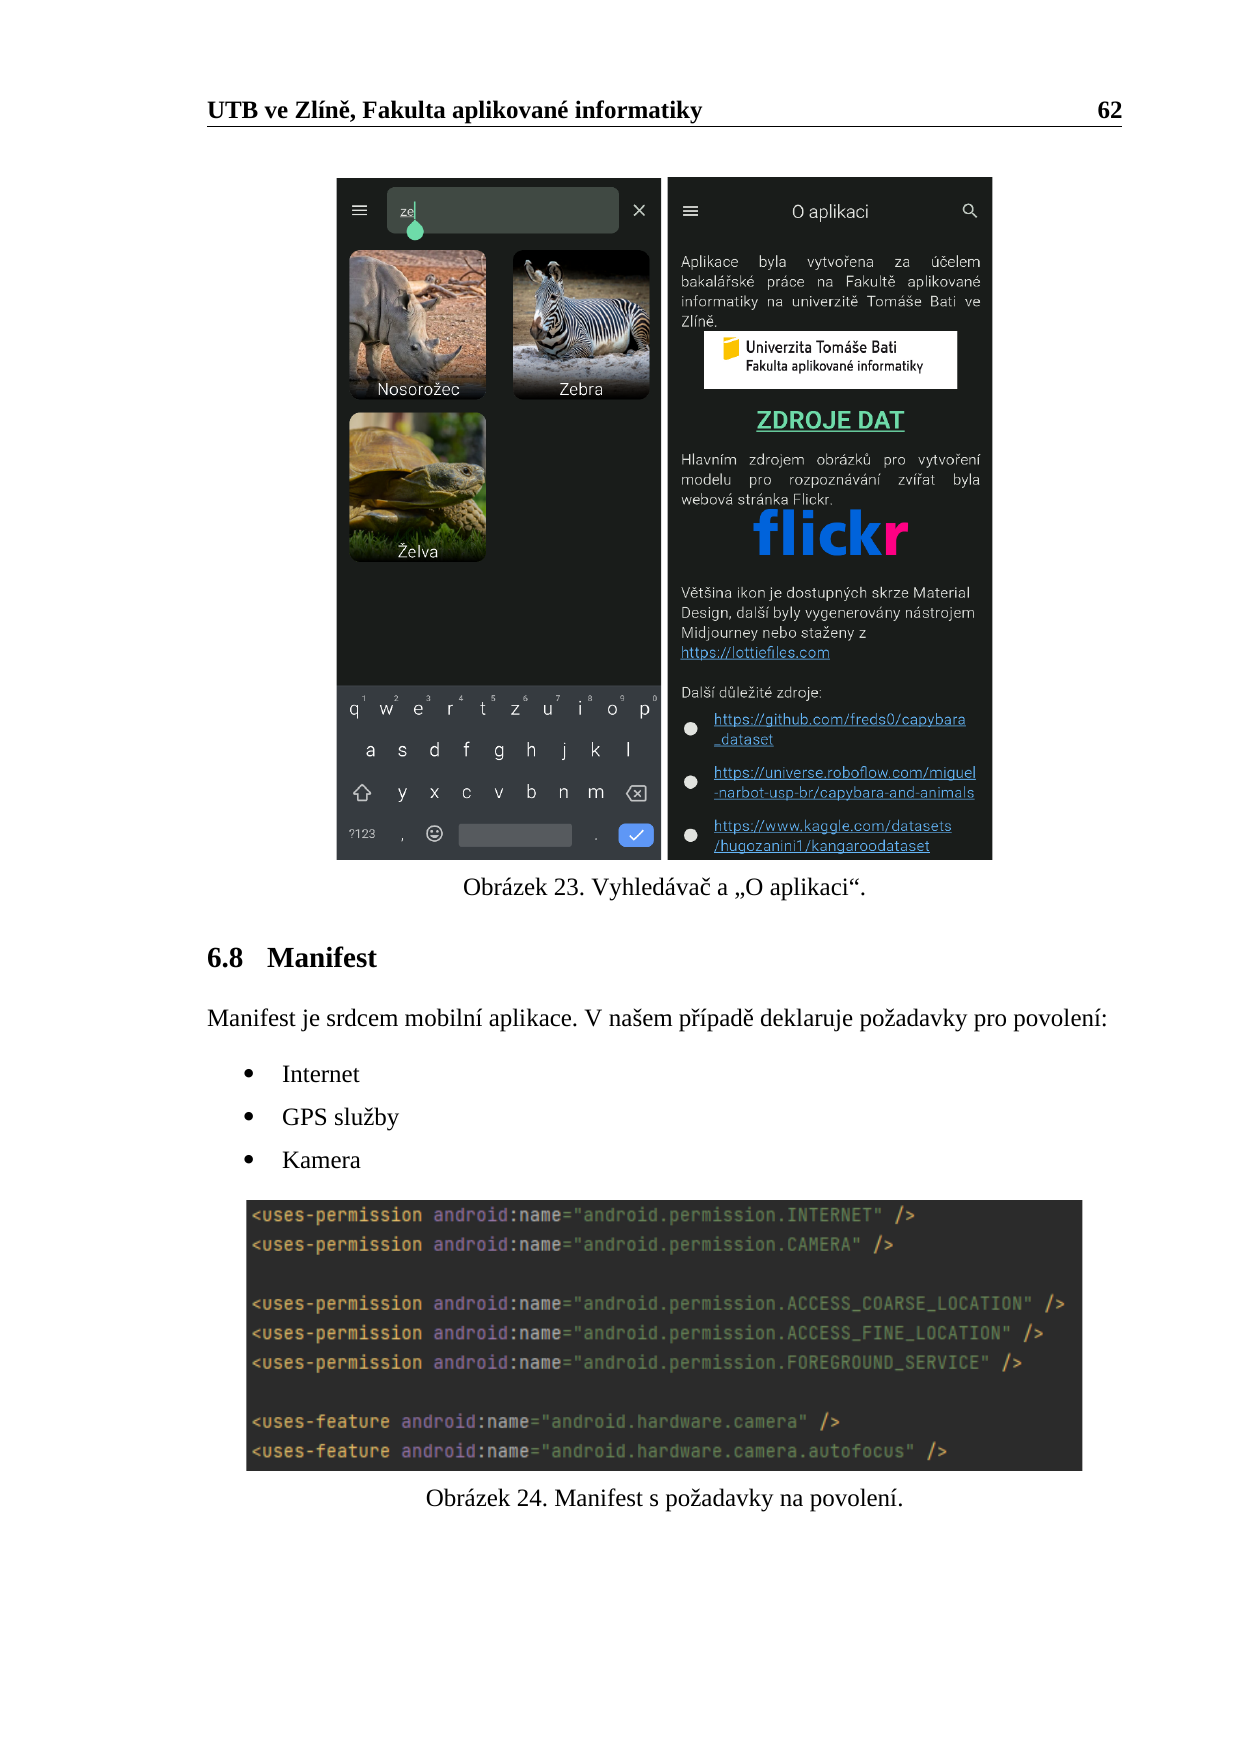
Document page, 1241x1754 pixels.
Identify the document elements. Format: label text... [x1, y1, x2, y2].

picture [336, 178, 662, 860]
picture [246, 1200, 1083, 1471]
subtitle Manifest [207, 940, 1122, 974]
text Manifest je srdcem mobilní aplikace. V našem případě deklaruje požadavky pro povolení: [207, 1003, 1122, 1032]
list Kamera [244, 1145, 1122, 1174]
picture [667, 177, 993, 860]
list GPS služby [244, 1102, 1122, 1131]
list Internet [244, 1059, 1122, 1087]
